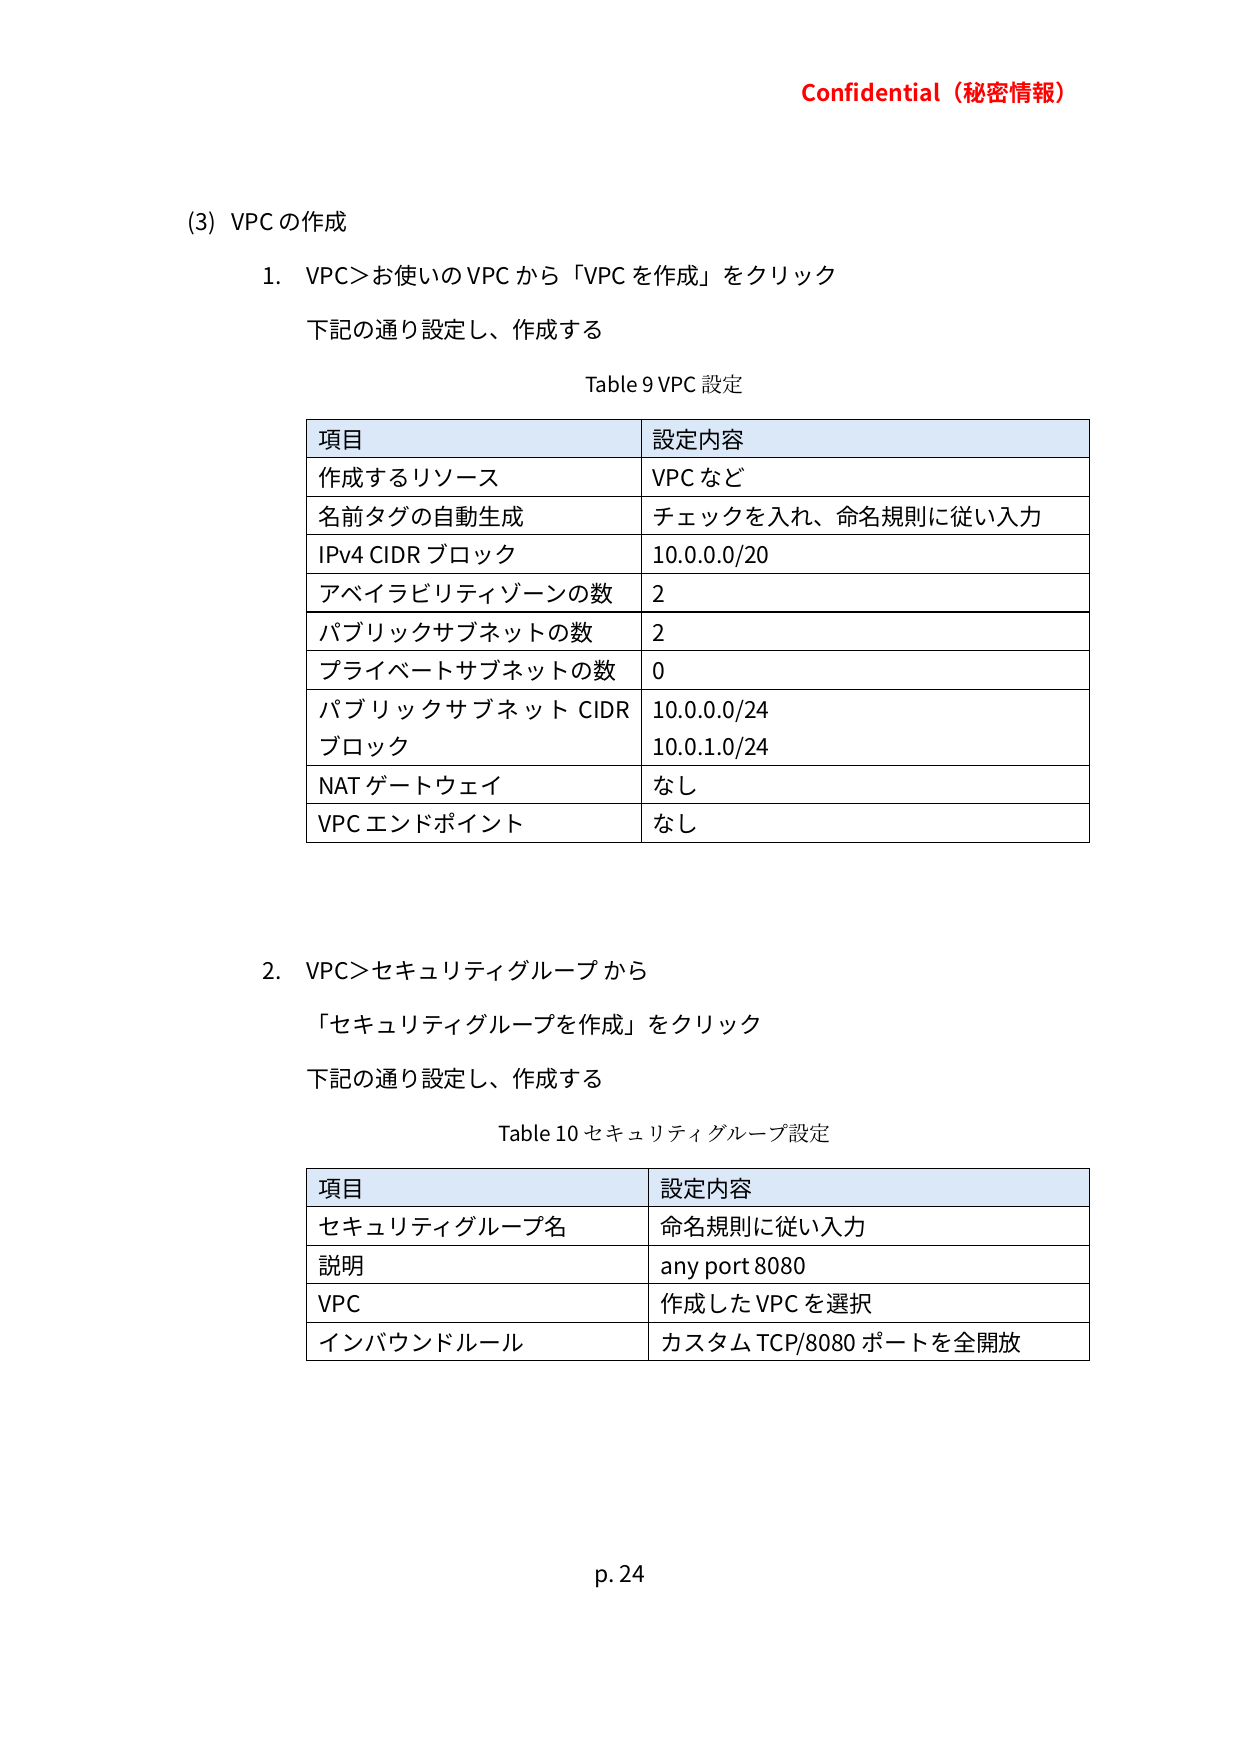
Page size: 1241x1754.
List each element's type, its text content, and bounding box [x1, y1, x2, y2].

list 下記の通り設定し、作成する [306, 310, 1090, 348]
table_header 項目 [307, 1169, 648, 1206]
list VPC＞セキュリティグループ から [262, 951, 1090, 988]
table_cell 命名規則に従い入力 [649, 1207, 1089, 1245]
table_cell VPCなど [642, 458, 1089, 496]
table_header 設定内容 [642, 420, 1089, 457]
table_cell なし [642, 766, 1089, 803]
table_cell 説明 [307, 1246, 648, 1283]
table_header 項目 [307, 420, 641, 457]
table_cell チェックを入れ、命名規則に従い入力 [642, 497, 1089, 534]
table_cell パブリックサブネットCIDRブロック [307, 690, 641, 764]
list VPC＞お使いのVPC から「VPCを作成」をクリック [262, 256, 1090, 294]
table_cell 0 [642, 651, 1089, 688]
table_cell なし [642, 804, 1089, 842]
table_cell カスタムTCP/8080ポートを全開放 [649, 1323, 1089, 1360]
table_cell 作成するリソース [307, 458, 641, 496]
table_cell any port 8080 [649, 1246, 1089, 1283]
table_cell インバウンドルール [307, 1323, 648, 1360]
table_cell パブリックサブネットの数 [307, 613, 641, 650]
table_cell NATゲートウェイ [307, 766, 641, 803]
list 下記の通り設定し、作成する [306, 1059, 1090, 1097]
list 「セキュリティグループを作成」をクリック [306, 1005, 1090, 1043]
table_cell プライベートサブネットの数 [307, 651, 641, 688]
table_cell IPv4 CIDRブロック [307, 535, 641, 573]
table_cell 名前タグの自動生成 [307, 497, 641, 534]
list VPCの作成 [187, 202, 1090, 239]
text Table 9 VPC設定 [237, 364, 1090, 402]
table_header 設定内容 [649, 1169, 1089, 1206]
table_cell 作成したVPCを選択 [649, 1284, 1089, 1322]
table_cell セキュリティグループ名 [307, 1207, 648, 1245]
table_cell アベイラビリティゾーンの数 [307, 574, 641, 611]
text Table 10 セキュリティグループ設定 [237, 1113, 1090, 1151]
table_cell VPCエンドポイント [307, 804, 641, 842]
table_cell 10.0.0.0/20 [642, 535, 1089, 573]
table_cell 2 [642, 613, 1089, 650]
table_cell 10.0.0.0/24 10.0.1.0/24 [642, 690, 1089, 764]
table_cell 2 [642, 574, 1089, 611]
table_cell VPC [307, 1284, 648, 1322]
